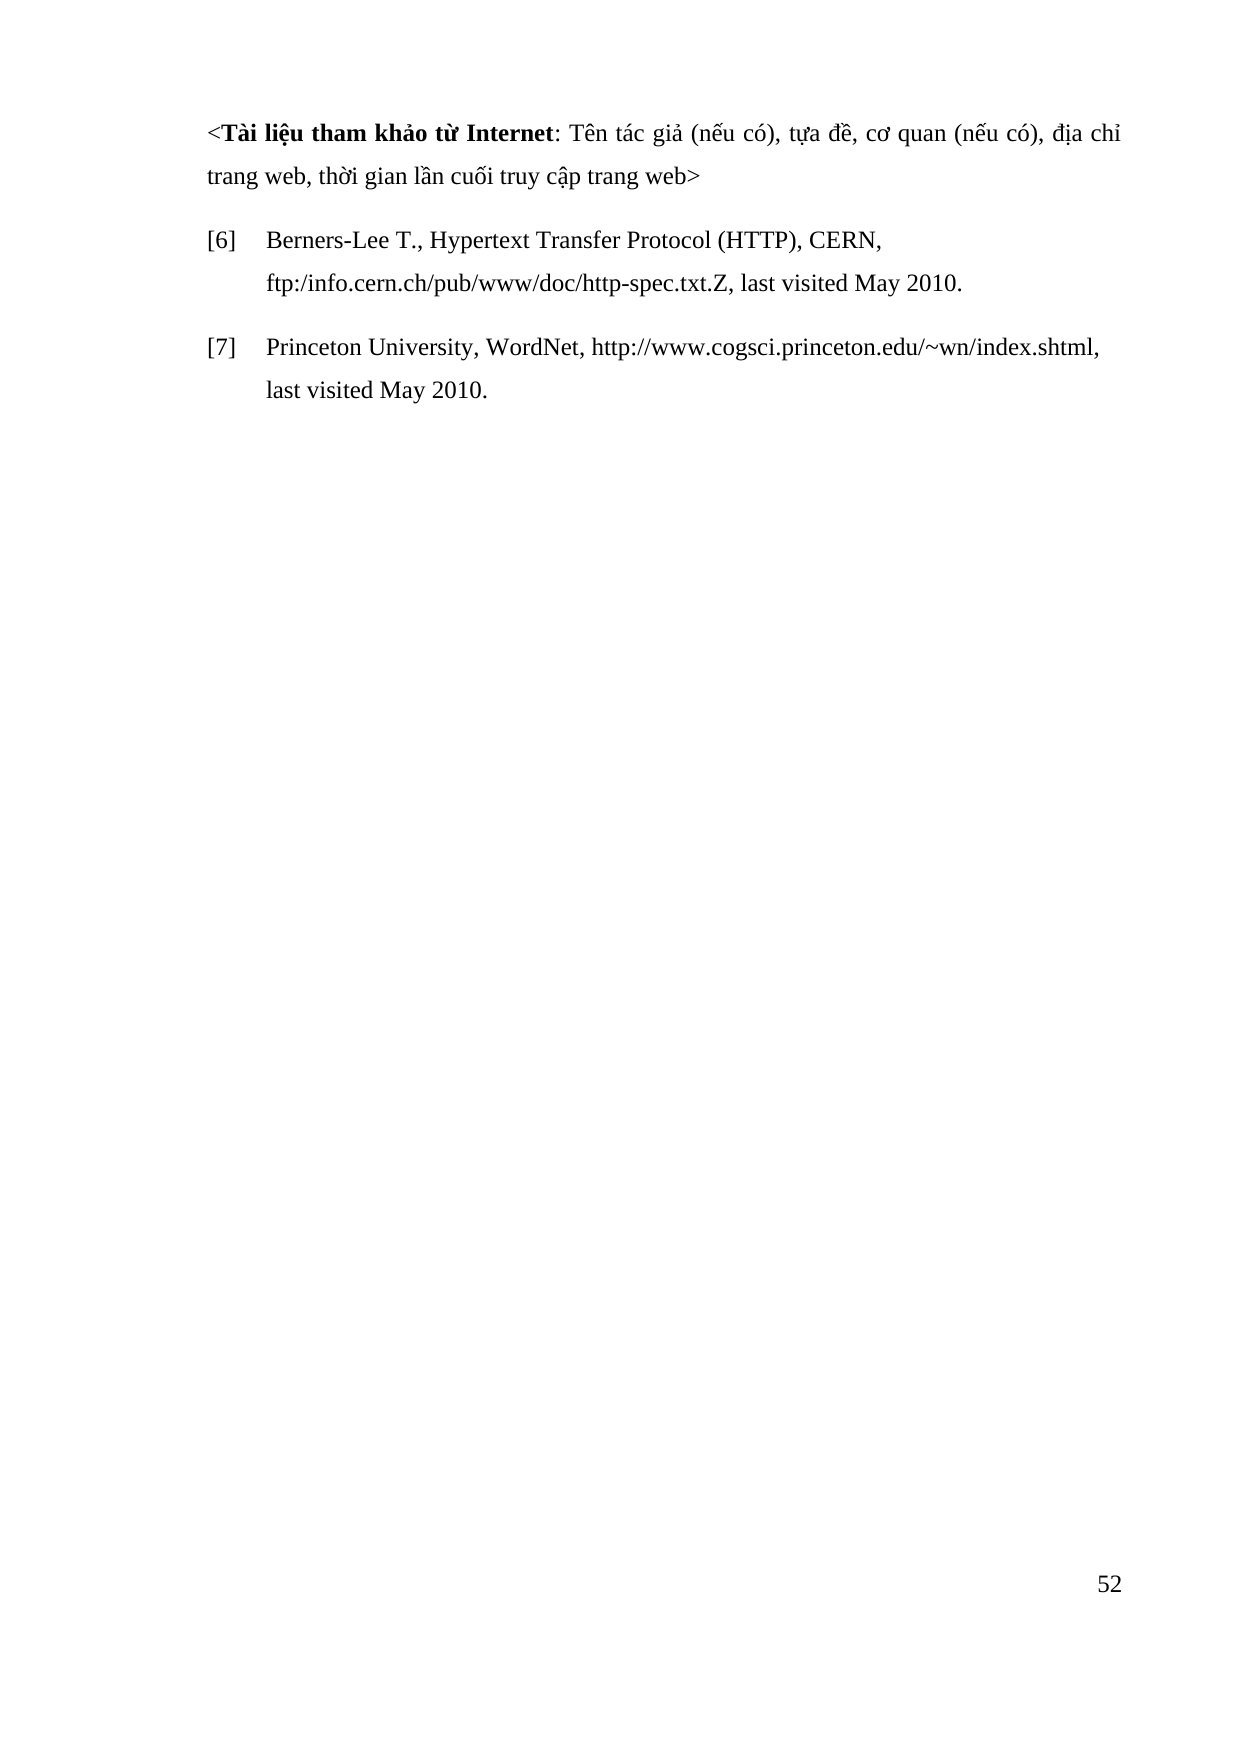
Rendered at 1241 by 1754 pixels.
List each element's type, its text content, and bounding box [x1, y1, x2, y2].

text <Tài liệu tham khảo từ Internet: Tên tác giả (nếu có), tựa đề, cơ quan (nếu có), địa chỉ trang web, thời gian lần cuối truy cập trang web> [207, 118, 1122, 190]
text Berners-Lee T., Hypertext Transfer Protocol (HTTP), CERN, ftp:/info.cern.ch/pub/www/doc/http-spec.txt.Z, last visited May 2010. [207, 225, 1122, 297]
text Princeton University, WordNet, http://www.cogsci.princeton.edu/~wn/index.shtml, last visited May 2010. [207, 332, 1122, 404]
